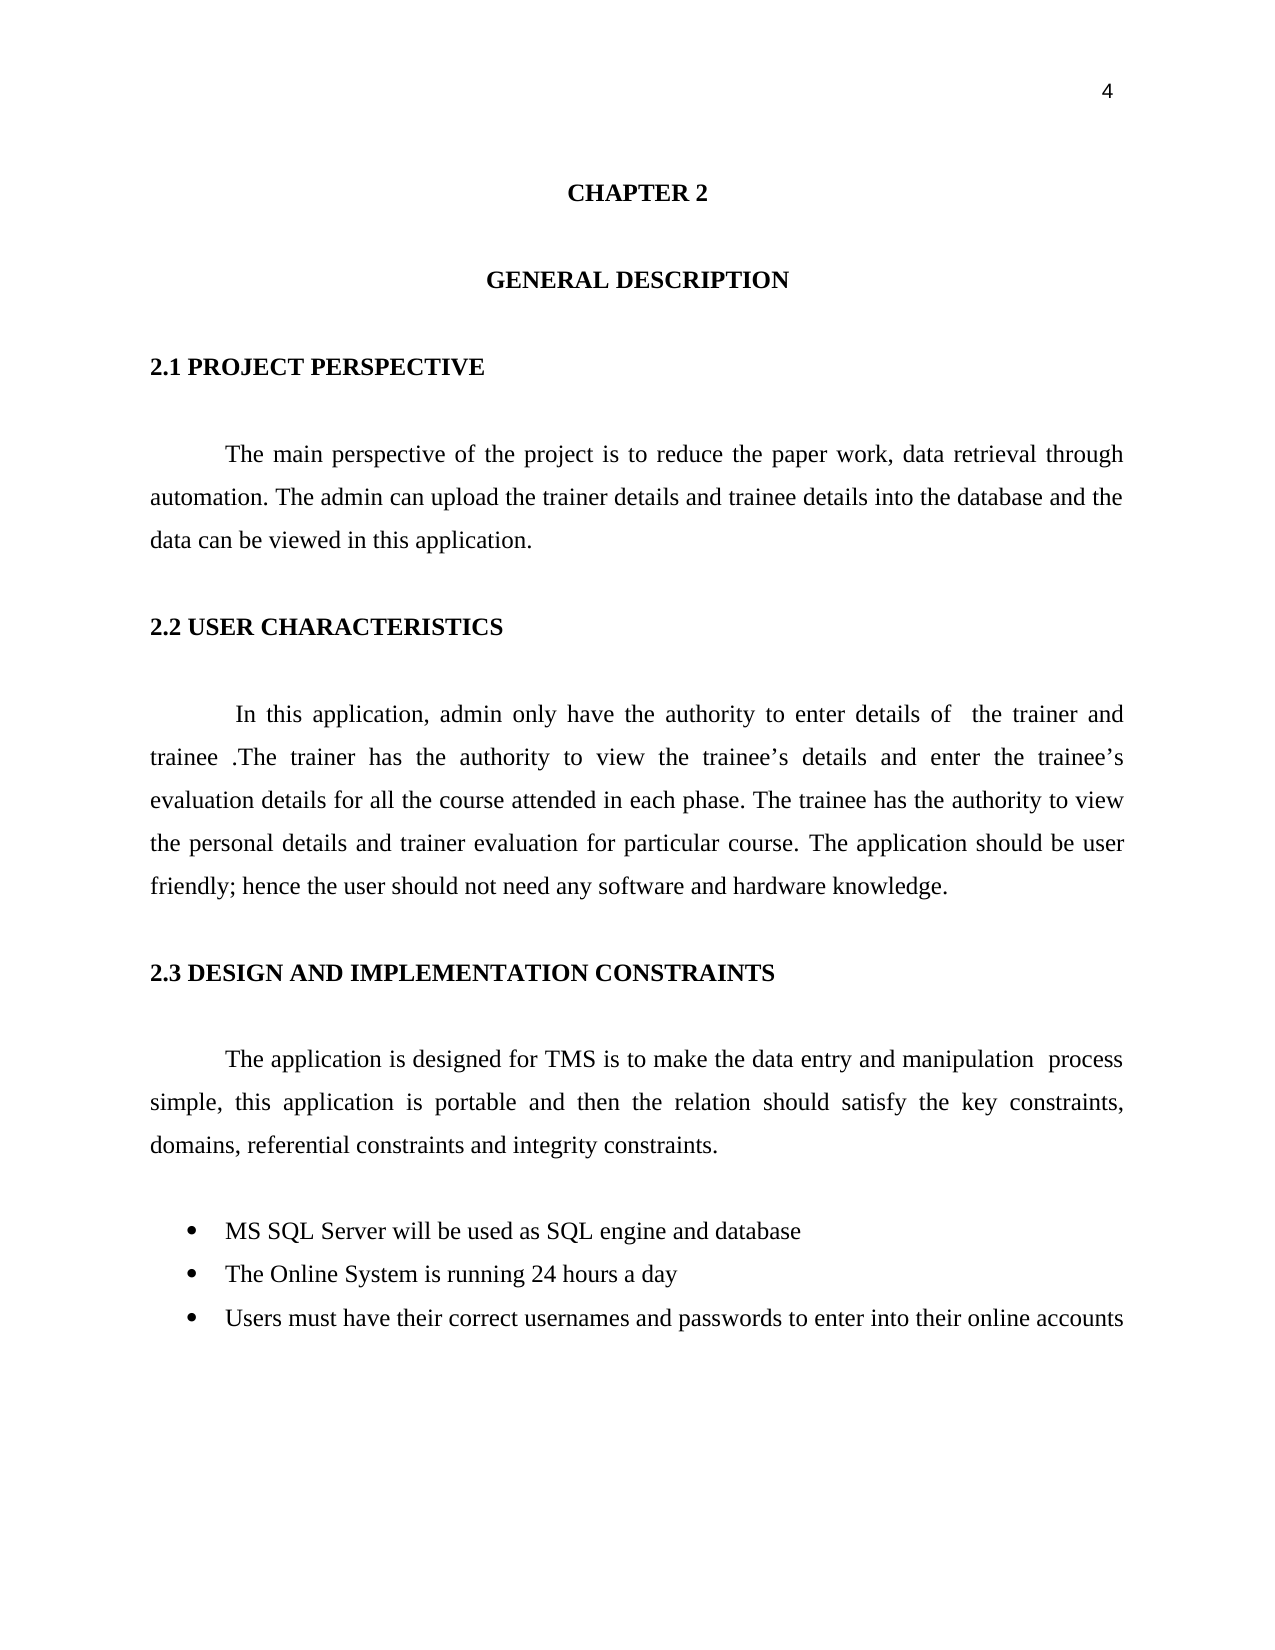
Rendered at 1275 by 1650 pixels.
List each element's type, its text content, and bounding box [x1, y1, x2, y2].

list USER CHARACTERISTICS [150, 612, 1125, 640]
text The main perspective of the project is to reduce the paper work, data retrieval through automation. The admin can upload the trainer details and trainee details into the database and the data can be viewed in this application. [150, 439, 1125, 554]
text 2.3 DESIGN AND IMPLEMENTATION CONSTRAINTS [150, 958, 1125, 986]
text GENERAL DESCRIPTION [150, 266, 1125, 294]
text CHAPTER 2 [150, 178, 1125, 206]
text In this application, admin only have the authority to enter details of the trainer and trainee .The trainer has the authority to view the trainee’s details and enter the trainee’s evaluation details for all the course attended in each phase. The trainee has the authority to view the personal details and trainer evaluation for particular course. The application should be user friendly; hence the user should not need any software and hardware knowledge. [150, 699, 1125, 900]
text The application is designed for TMS is to make the data entry and manipulation process simple, this application is portable and then the relation should satisfy the key constraints, domains, referential constraints and integrity constraints. [150, 1044, 1125, 1159]
text 2.1 PROJECT PERSPECTIVE [150, 352, 1125, 381]
list The Online System is running 24 hours a day [187, 1259, 1125, 1288]
list MS SQL Server will be used as SQL engine and database [187, 1216, 1125, 1245]
list Users must have their correct usernames and passwords to enter into their online accounts [187, 1303, 1125, 1331]
